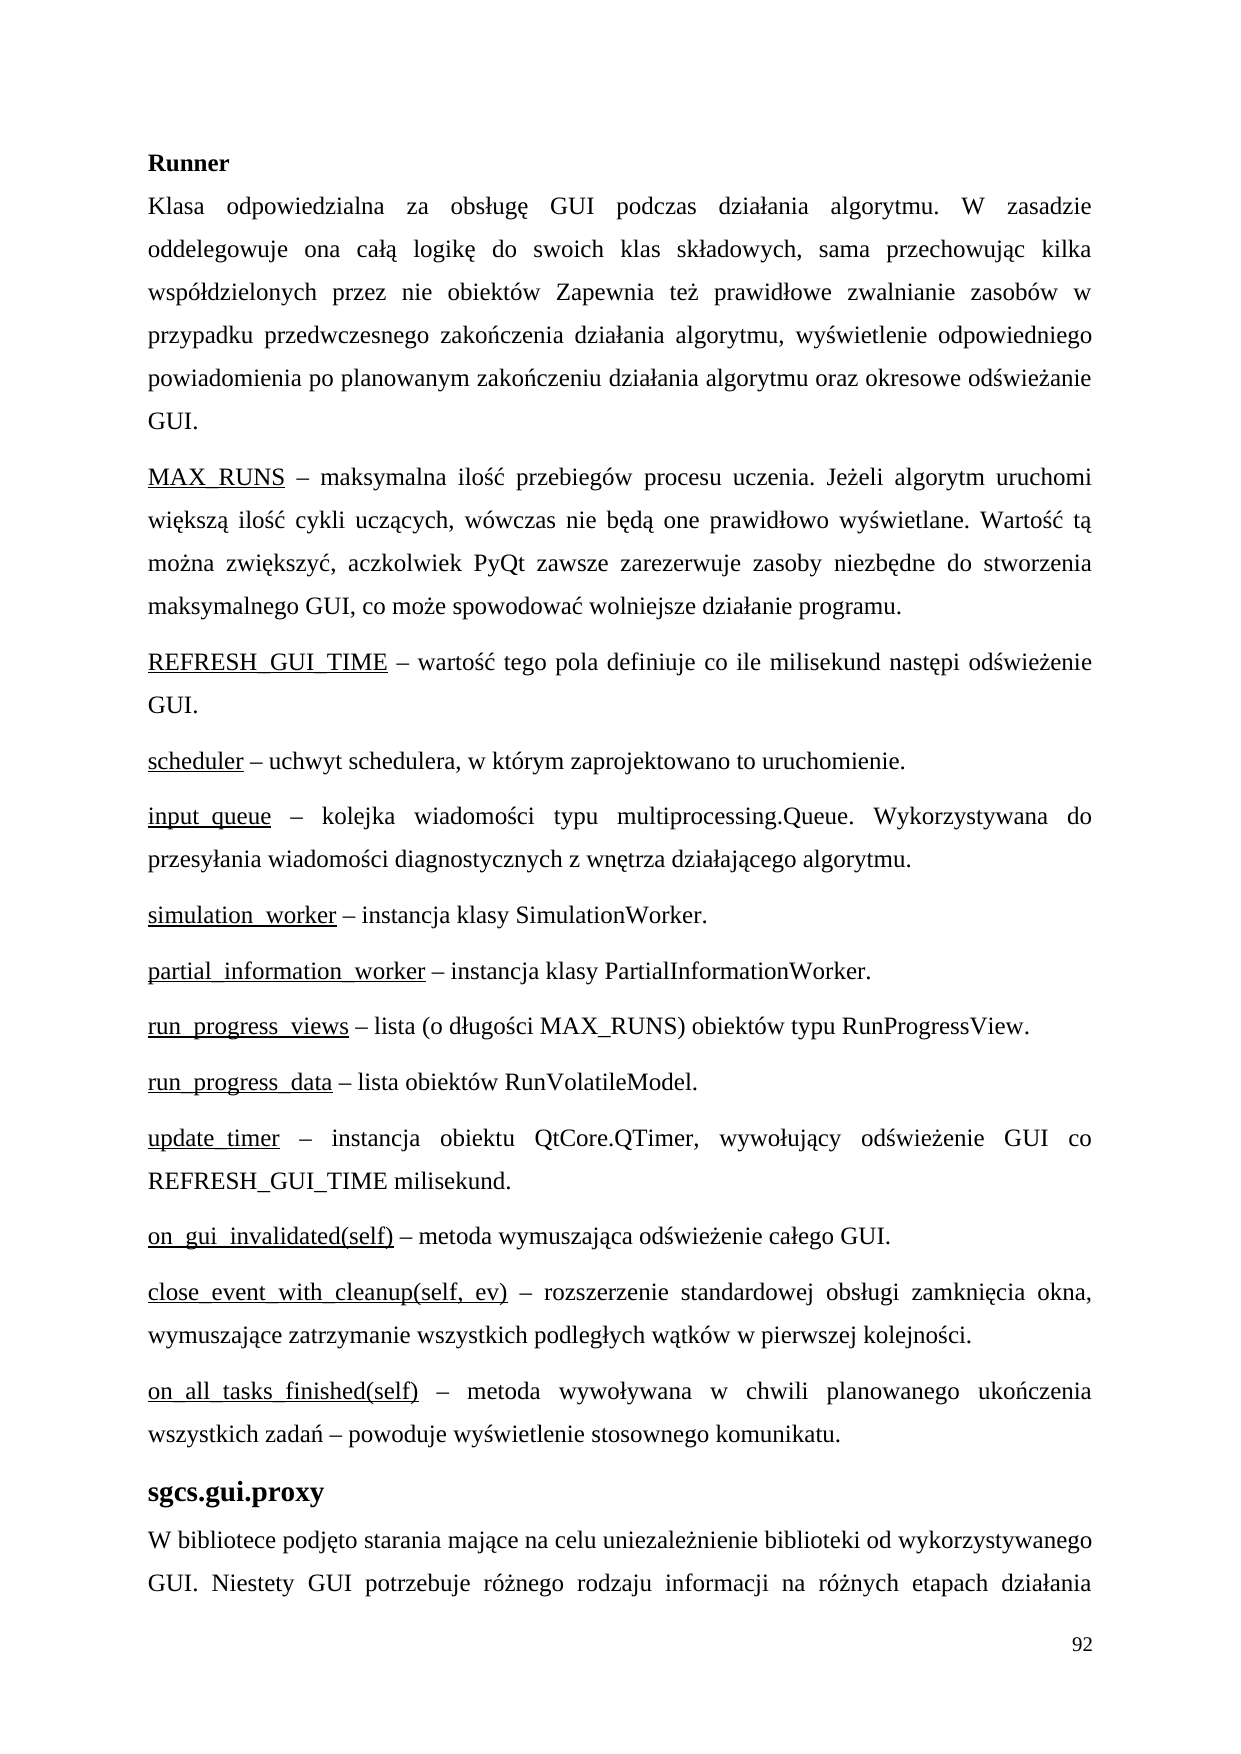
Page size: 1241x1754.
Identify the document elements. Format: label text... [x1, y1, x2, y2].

text Runner [148, 148, 1093, 176]
text update_timer – instancja obiektu QtCore.QTimer, wywołujący odświeżenie GUI co REFRESH_GUI_TIME milisekund. [148, 1123, 1093, 1194]
text run_progress_data – lista obiektów RunVolatileModel. [148, 1067, 1093, 1096]
text REFRESH_GUI_TIME – wartość tego pola definiuje co ile milisekund następi odświeżenie GUI. [148, 647, 1093, 719]
text partial_information_worker – instancja klasy PartialInformationWorker. [148, 956, 1093, 984]
text sgcs.gui.proxy [148, 1474, 1093, 1508]
text MAX_RUNS – maksymalna ilość przebiegów procesu uczenia. Jeżeli algorytm uruchomi większą ilość cykli uczących, wówczas nie będą one prawidłowo wyświetlane. Wartość tą można zwiększyć, aczkolwiek PyQt zawsze zarezerwuje zasoby niezbędne do stworzenia maksymalnego GUI, co może spowodować wolniejsze działanie programu. [148, 462, 1093, 620]
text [148, 1525, 1093, 1597]
text simulation_worker – instancja klasy SimulationWorker. [148, 900, 1093, 929]
text input_queue – kolejka wiadomości typu multiprocessing.Queue. Wykorzystywana do przesyłania wiadomości diagnostycznych z wnętrza działającego algorytmu. [148, 801, 1093, 873]
text on_gui_invalidated(self) – metoda wymuszająca odświeżenie całego GUI. [148, 1221, 1093, 1250]
text close_event_with_cleanup(self, ev) – rozszerzenie standardowej obsługi zamknięcia okna, wymuszające zatrzymanie wszystkich podległych wątków w pierwszej kolejności. [148, 1277, 1093, 1349]
text run_progress_views – lista (o długości MAX_RUNS) obiektów typu RunProgressView. [148, 1011, 1093, 1040]
text on_all_tasks_finished(self) – metoda wywoływana w chwili planowanego ukończenia wszystkich zadań – powoduje wyświetlenie stosownego komunikatu. [148, 1376, 1093, 1448]
text scheduler – uchwyt schedulera, w którym zaprojektowano to uruchomienie. [148, 746, 1093, 774]
text Klasa odpowiedzialna za obsługę GUI podczas działania algorytmu. W zasadzie oddelegowuje ona całą logikę do swoich klas składowych, sama przechowując kilka współdzielonych przez nie obiektów Zapewnia też prawidłowe zwalnianie zasobów w przypadku przedwczesnego zakończenia działania algorytmu, wyświetlenie odpowiedniego powiadomienia po planowanym zakończeniu działania algorytmu oraz okresowe odświeżanie GUI. [148, 191, 1093, 435]
